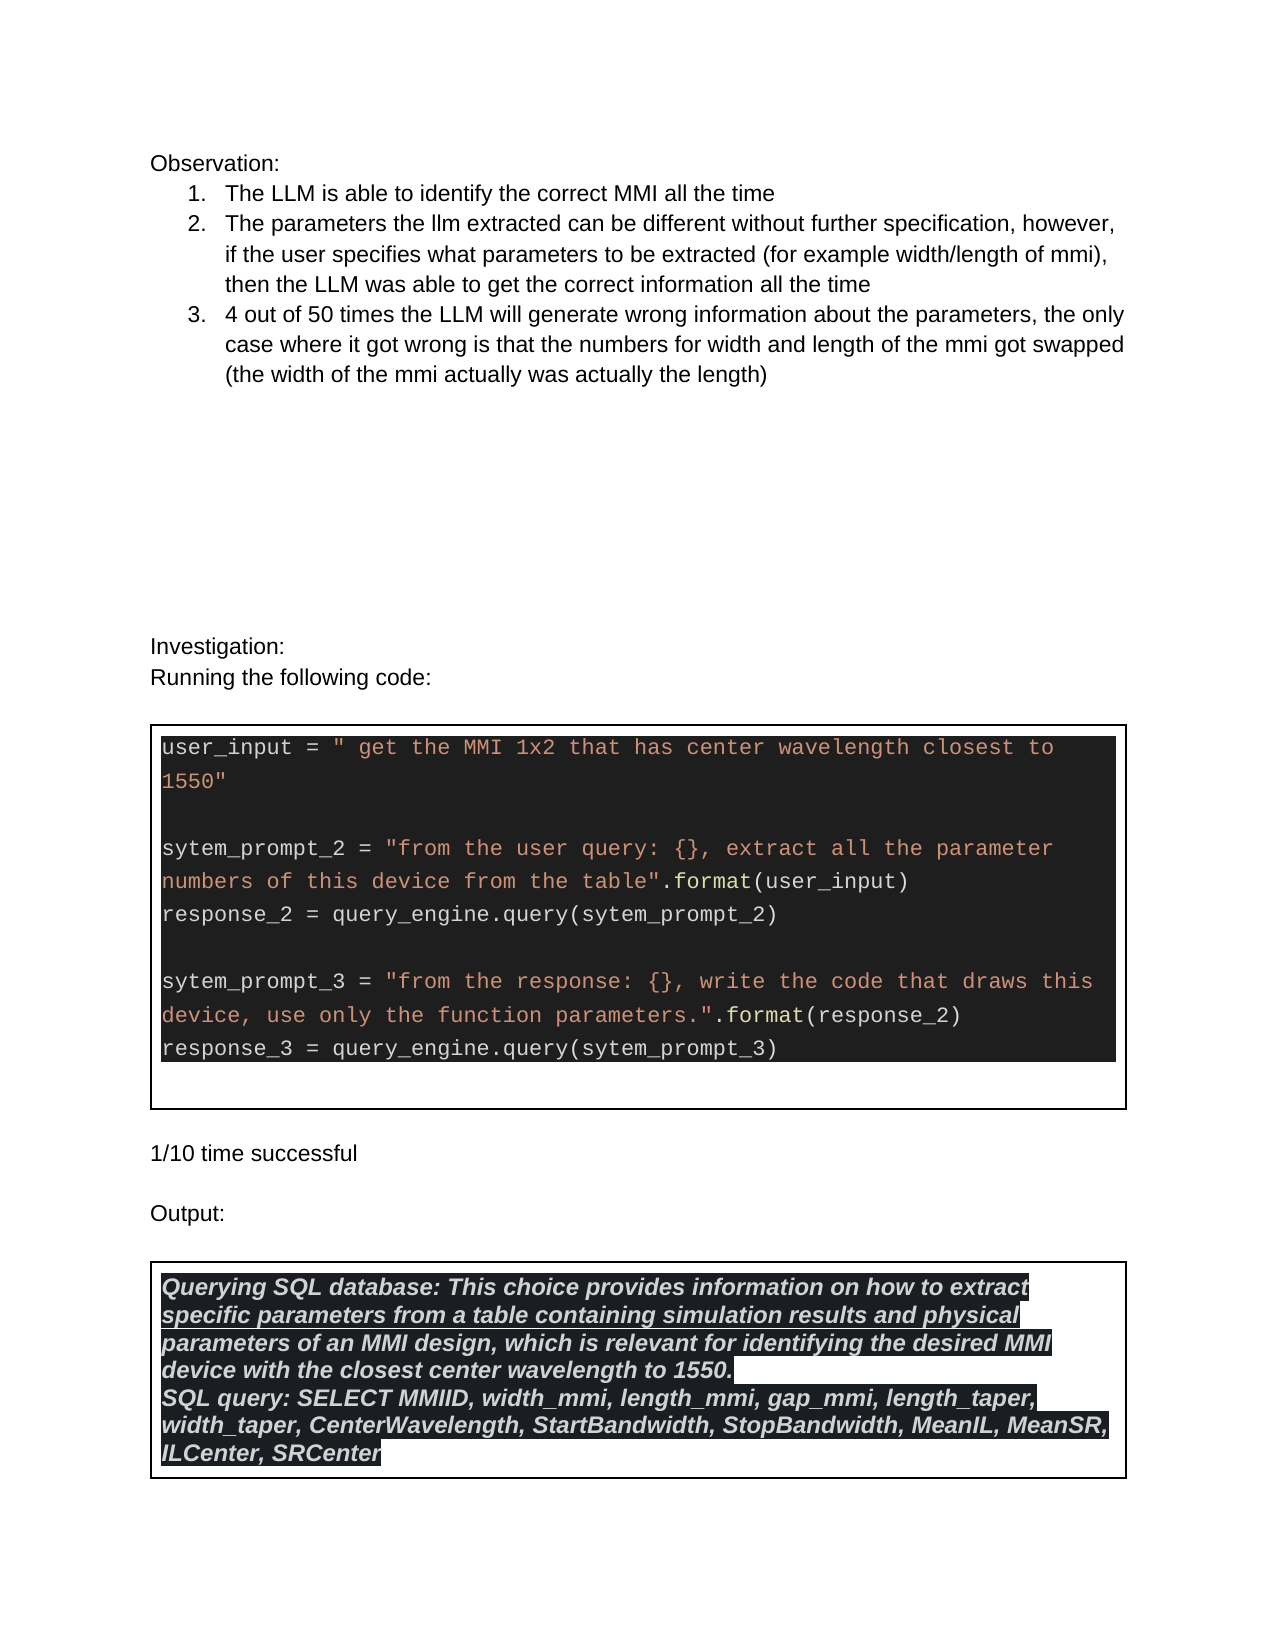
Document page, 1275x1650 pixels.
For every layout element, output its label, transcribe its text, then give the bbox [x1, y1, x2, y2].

text 1/10 time successful [150, 1140, 1125, 1166]
list 4 out of 50 times the LLM will generate wrong information about the parameters, the only case where it got wrong is that the numbers for width and length of the mmi got swapped (the width of the mmi actually was actually the length) [187, 301, 1125, 388]
text Running the following code: [150, 663, 1125, 690]
text Investigation: [150, 633, 1125, 660]
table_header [152, 1263, 1125, 1477]
text Observation: [150, 150, 1125, 176]
list The parameters the llm extracted can be different without further specification, however, if the user specifies what parameters to be extracted (for example width/length of mmi), then the LLM was able to get the correct information all the time [187, 210, 1125, 297]
list The LLM is able to identify the correct MMI all the time [187, 180, 1125, 207]
table_header user_input = " get the MMI 1x2 that has center wavelength closest to 1550" sytem_prompt_2 = "from the user query: {}, extract all the parameter numbers of this device from the table".format(user_input) response_2 = query_engine.query(sytem_prompt_2) sytem_prompt_3 = "from the response: {}, write the code that draws this device, use only the function parameters.".format(response_2) response_3 = query_engine.query(sytem_prompt_3) [152, 726, 1125, 1108]
text Output: [150, 1200, 1125, 1227]
